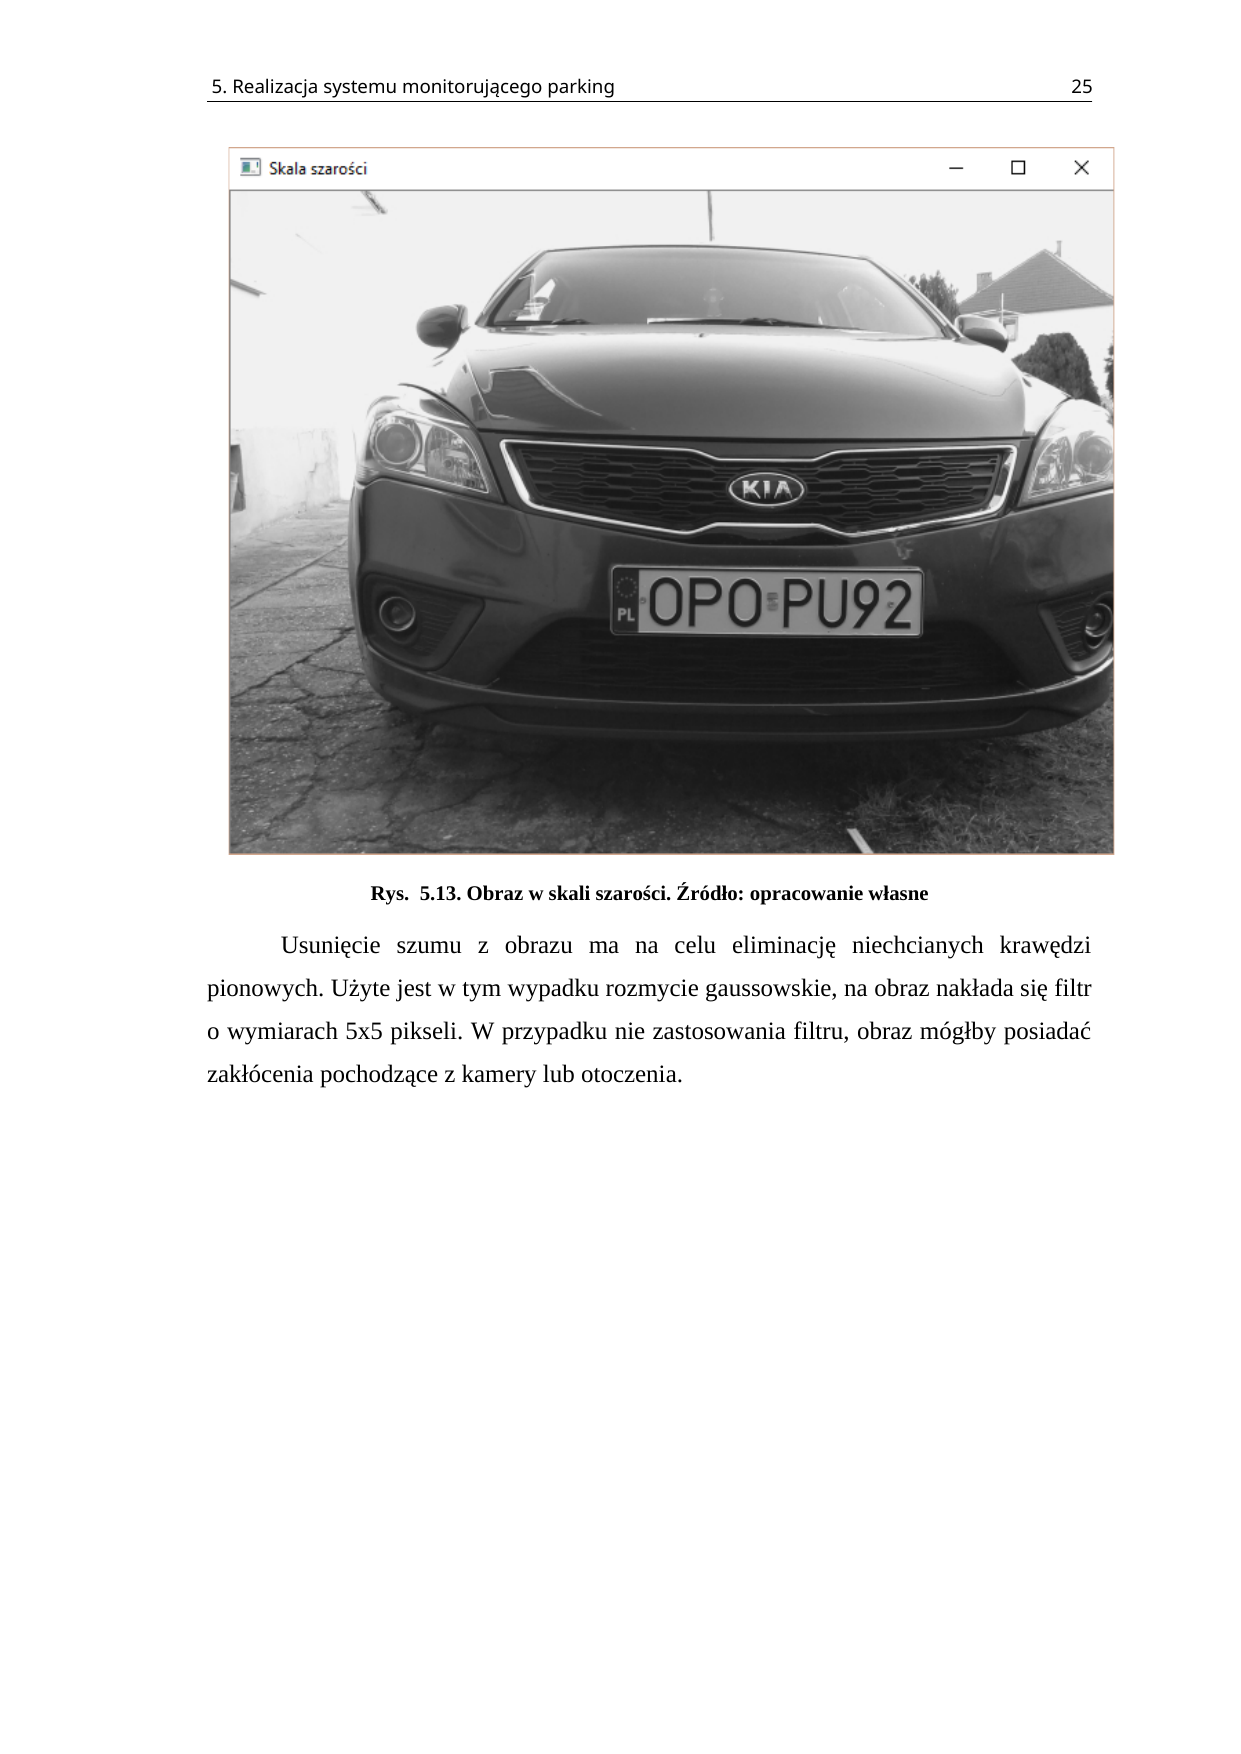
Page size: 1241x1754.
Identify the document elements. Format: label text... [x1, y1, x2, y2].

picture [228, 147, 1115, 855]
text Usunięcie szumu z obrazu ma na celu eliminację niechcianych krawędzi pionowych. Użyte jest w tym wypadku rozmycie gaussowskie, na obraz nakłada się filtr o wymiarach 5x5 pikseli. W przypadku nie zastosowania filtru, obraz mógłby posiadać zakłócenia pochodzące z kamery lub otoczenia. [207, 930, 1092, 1088]
